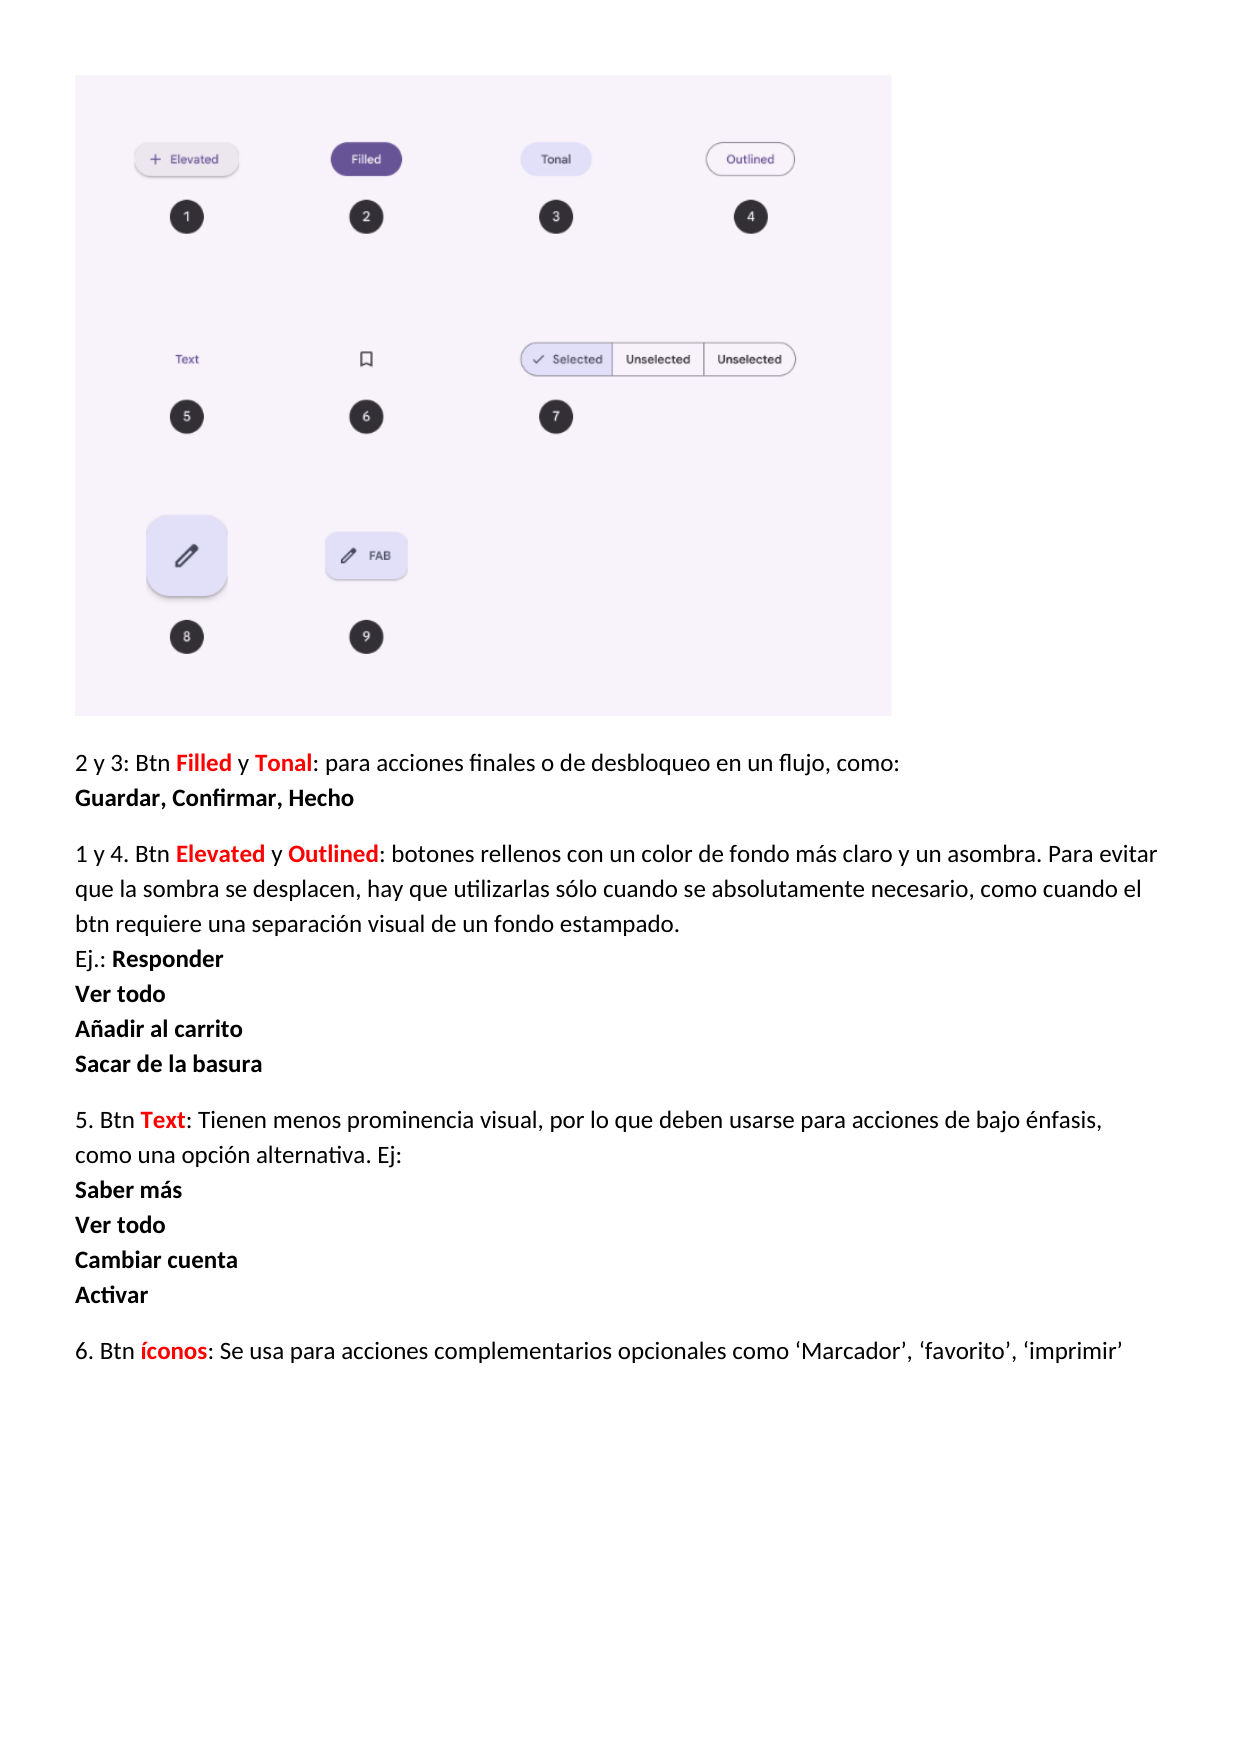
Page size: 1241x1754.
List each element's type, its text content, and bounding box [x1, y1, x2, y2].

text 5. Btn Text: Tienen menos prominencia visual, por lo que deben usarse para acciones de bajo énfasis, como una opción alternativa. Ej: Saber más Ver todo Cambiar cuenta Activar [75, 1104, 1165, 1309]
text 6. Btn íconos: Se usa para acciones complementarios opcionales como ‘Marcador’, ‘favorito’, ‘imprimir’ [75, 1335, 1165, 1365]
text 1 y 4. Btn Elevated y Outlined: botones rellenos con un color de fondo más claro y un asombra. Para evitar que la sombra se desplacen, hay que utilizarlas sólo cuando se absolutamente necesario, como cuando el btn requiere una separación visual de un fondo estampado. Ej.: Responder Ver todo Añadir al carrito Sacar de la basura [75, 838, 1165, 1079]
picture [75, 75, 892, 716]
text 2 y 3: Btn Filled y Tonal: para acciones finales o de desbloqueo en un flujo, como: Guardar, Confirmar, Hecho [75, 747, 1165, 813]
